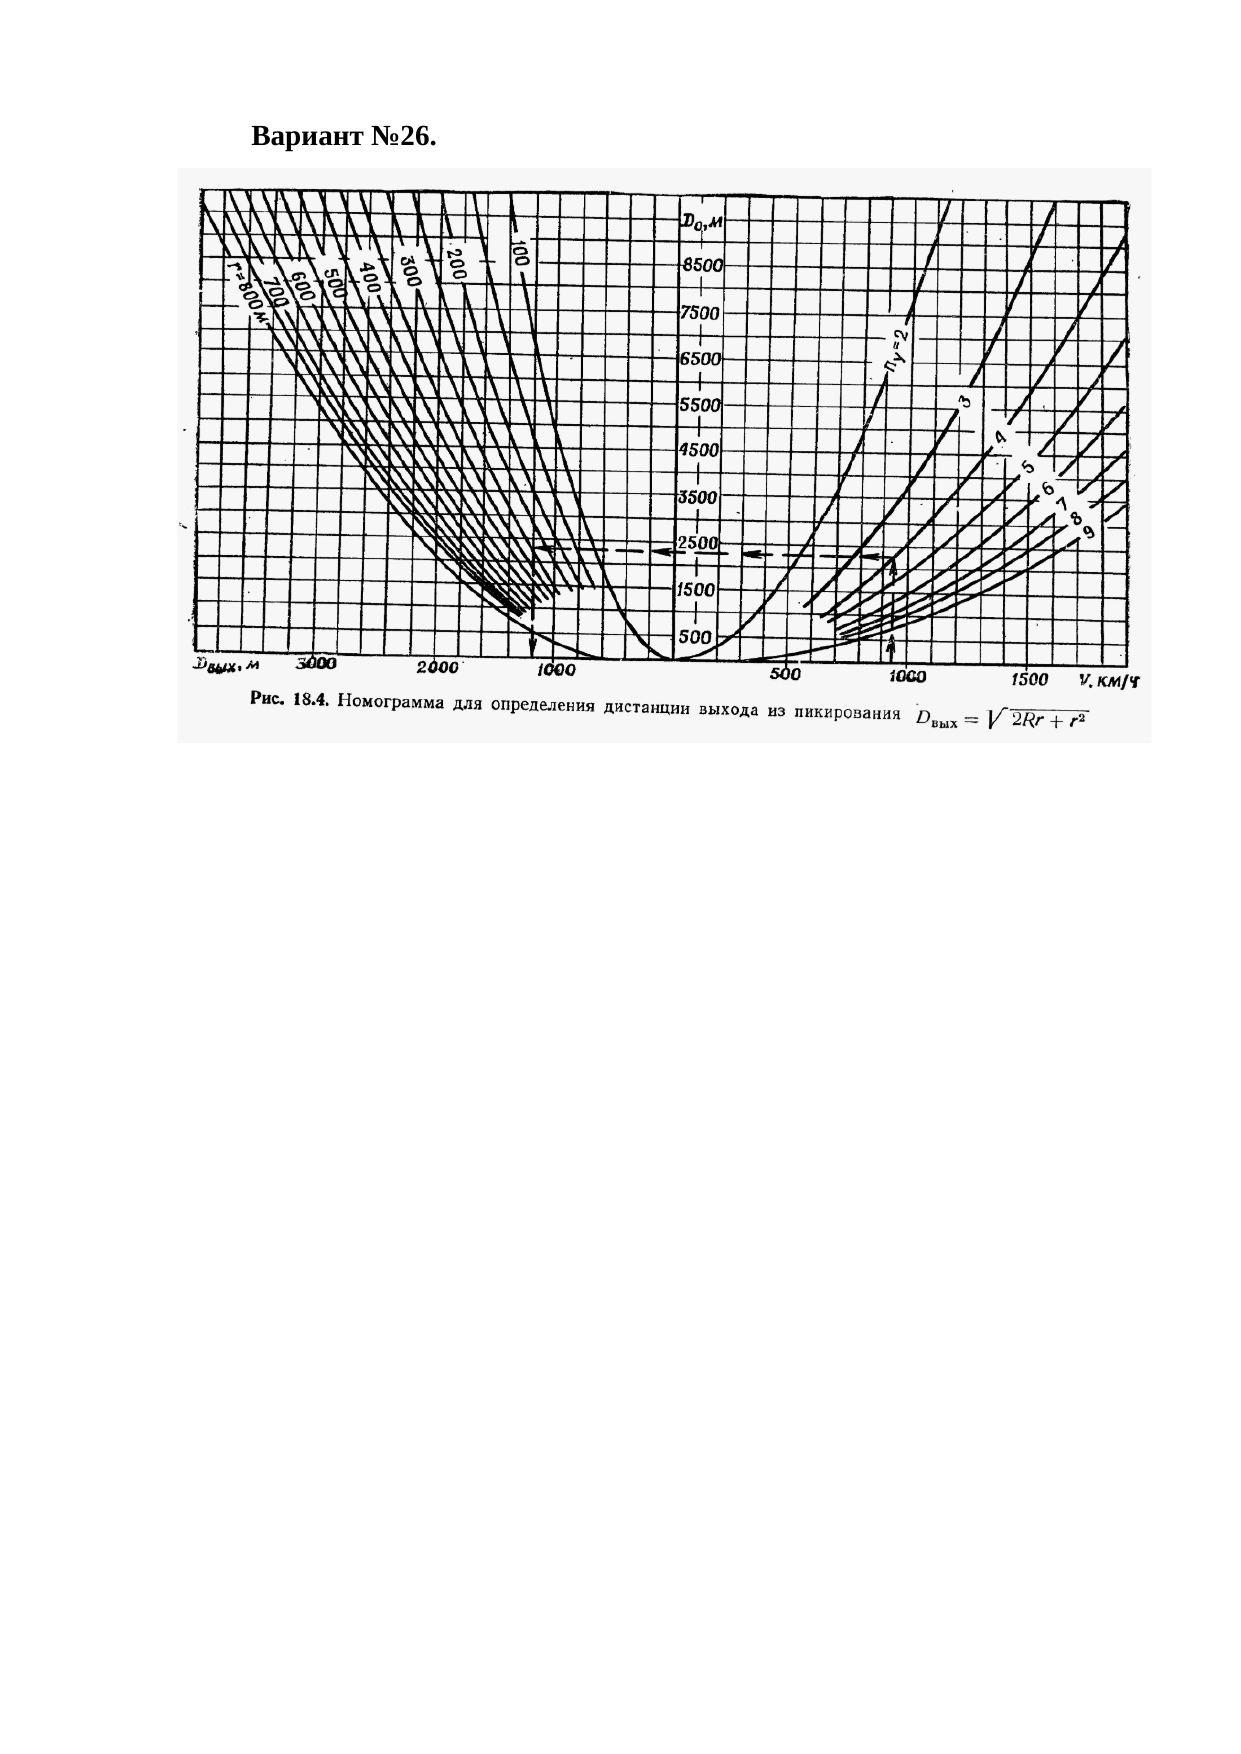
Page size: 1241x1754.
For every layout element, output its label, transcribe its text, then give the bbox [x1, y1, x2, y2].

picture [177, 168, 1152, 743]
text Вариант №26. [177, 118, 1152, 152]
